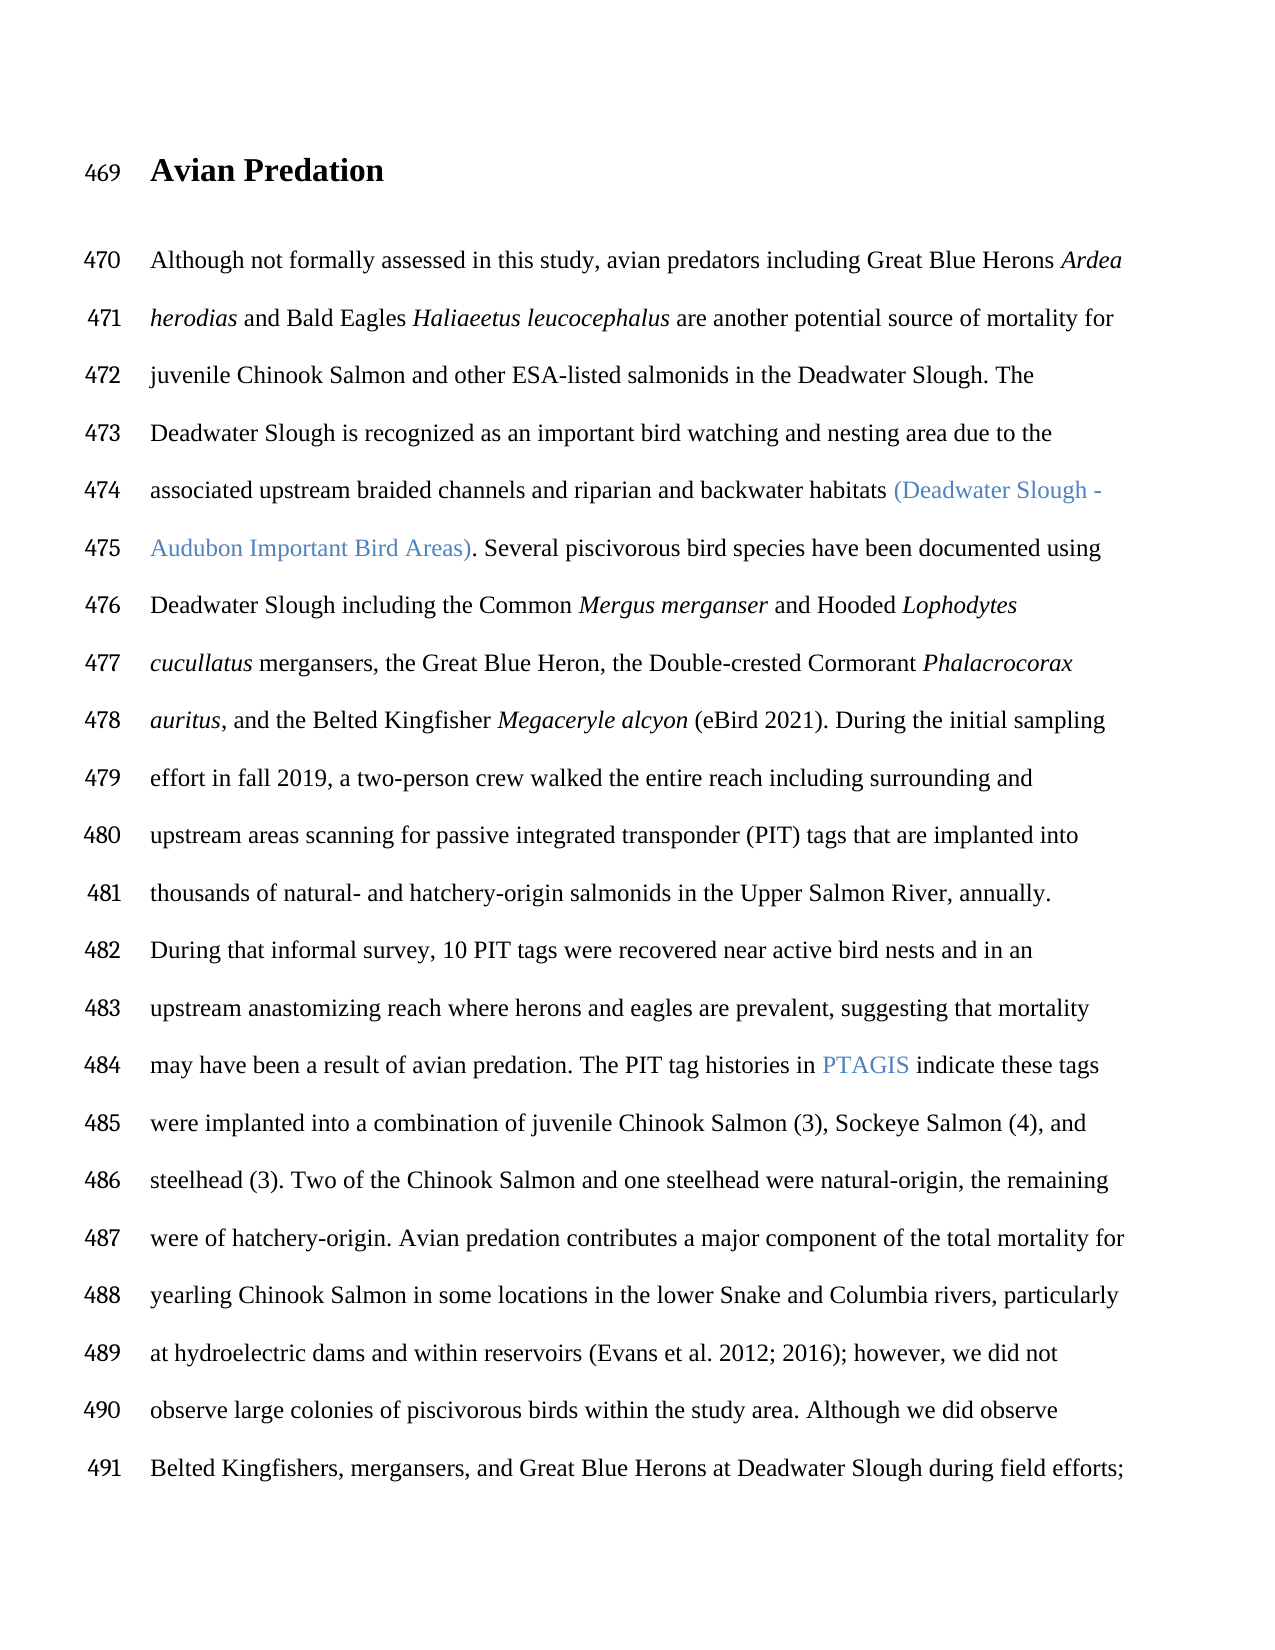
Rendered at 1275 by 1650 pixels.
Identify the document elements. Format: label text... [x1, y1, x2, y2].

subtitle Avian Predation [150, 150, 1125, 188]
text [150, 245, 1125, 1482]
